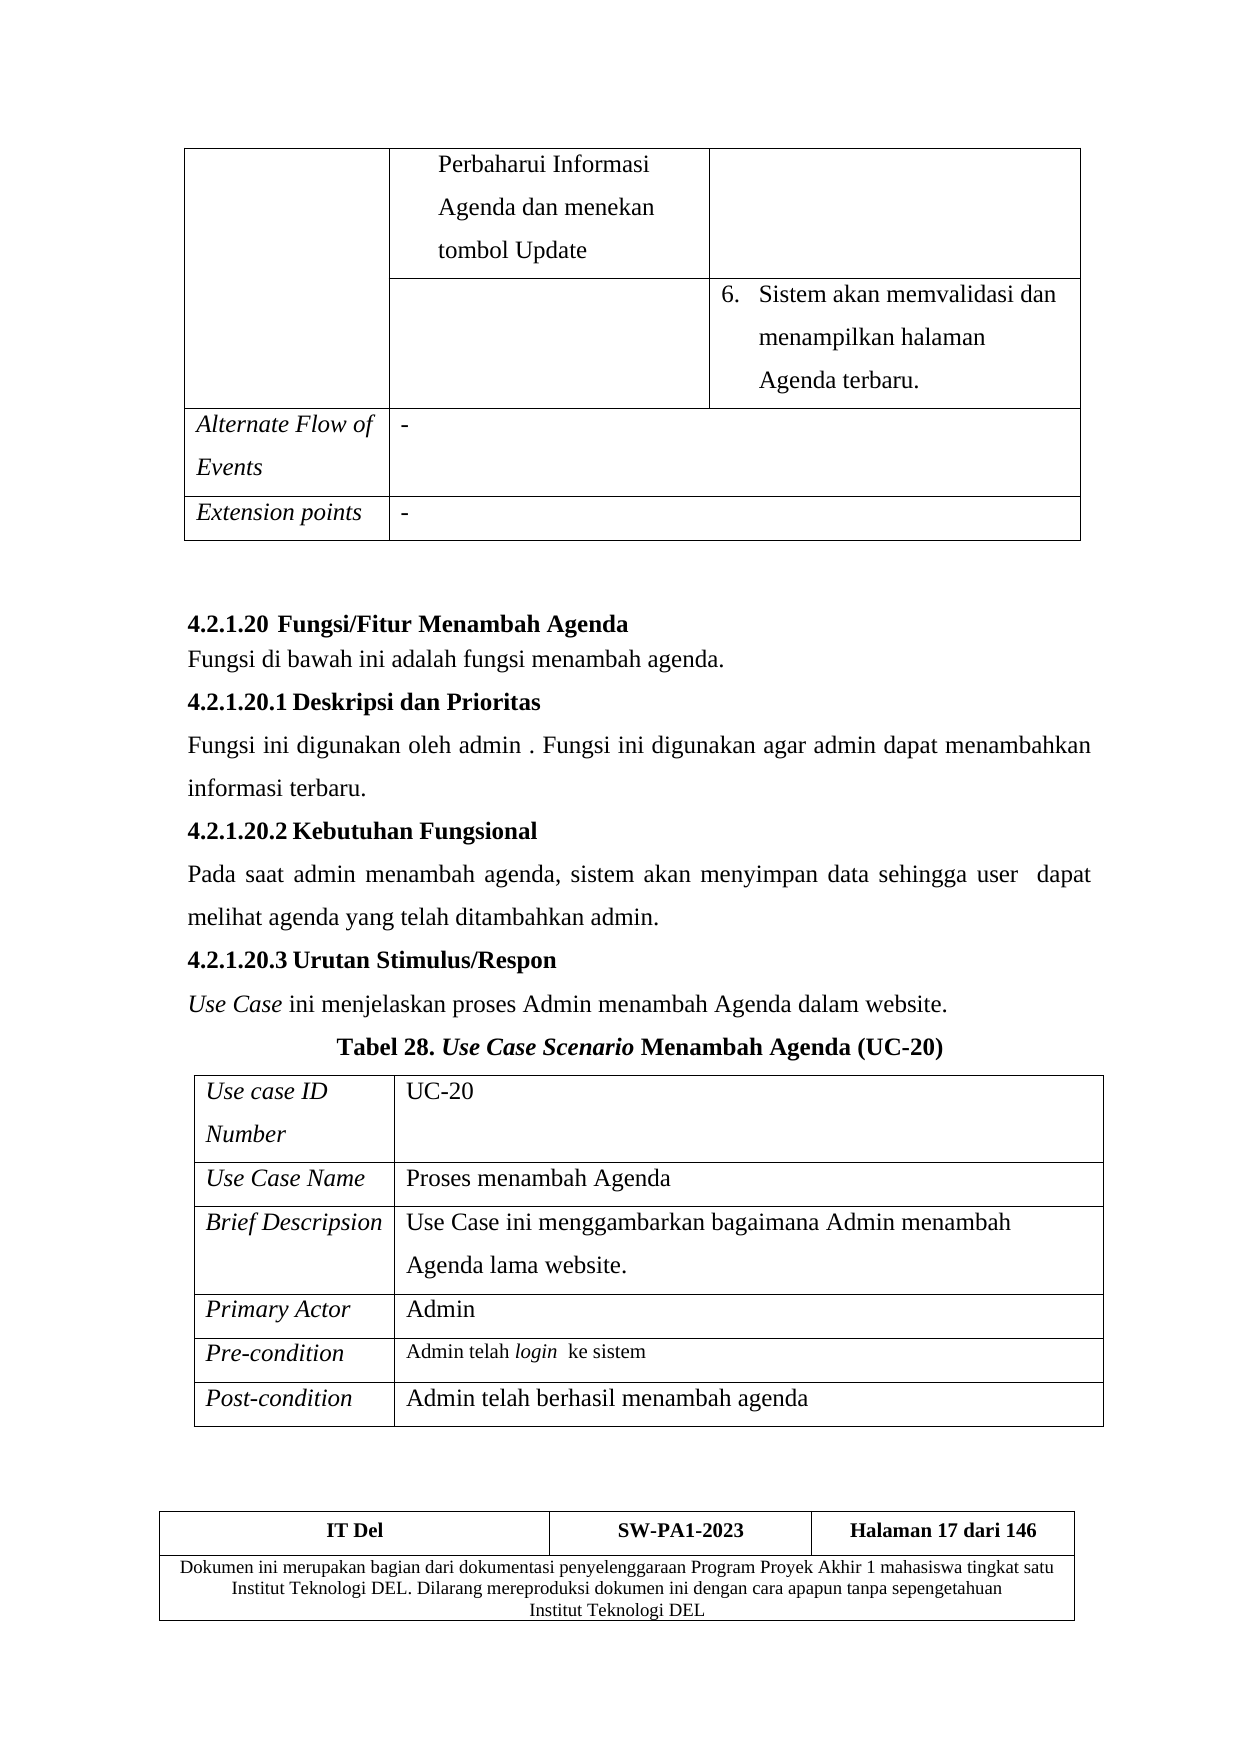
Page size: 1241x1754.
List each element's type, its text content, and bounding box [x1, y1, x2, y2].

table_cell Admin telah login ke sistem [395, 1339, 1103, 1382]
table_header UC-20 [395, 1076, 1103, 1162]
table_cell Alternate Flow of Events [185, 409, 389, 496]
list Deskripsi dan Prioritas [187, 687, 1092, 716]
table_cell Proses menambah Agenda [395, 1163, 1103, 1206]
table_cell Admin telah berhasil menambah agenda [395, 1383, 1103, 1426]
table_cell Admin [395, 1295, 1103, 1337]
table_cell Primary Actor [195, 1295, 394, 1337]
text Pada saat admin menambah agenda, sistem akan menyimpan data sehingga user dapat melihat agenda yang telah ditambahkan admin. [187, 859, 1092, 931]
table_cell Use Case Name [195, 1163, 394, 1206]
table_cell Extension points [185, 497, 389, 539]
table_cell Sistem akan memvalidasi dan menampilkan halaman Agenda terbaru. [710, 279, 1080, 408]
list Urutan Stimulus/Respon [187, 946, 1092, 974]
text Tabel 28. Use Case Scenario Menambah Agenda (UC-20) [187, 1032, 1092, 1061]
subtitle Fungsi/Fitur Menambah Agenda [187, 609, 1092, 637]
table_cell [390, 279, 709, 408]
table_cell - [390, 497, 1080, 539]
table_cell Use Case ini menggambarkan bagaimana Admin menambah Agenda lama website. [395, 1207, 1103, 1293]
table_cell Brief Descripsion [195, 1207, 394, 1293]
table_cell - [390, 409, 1080, 496]
table_cell [710, 149, 1080, 278]
text Use Case ini menjelaskan proses Admin menambah Agenda dalam website. [187, 989, 1092, 1017]
list Kebutuhan Fungsional [187, 816, 1092, 845]
text Fungsi ini digunakan oleh admin . Fungsi ini digunakan agar admin dapat menambahkan informasi terbaru. [187, 730, 1092, 802]
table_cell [390, 149, 709, 278]
table_cell Post-condition [195, 1383, 394, 1426]
table_header Use case ID Number [195, 1076, 394, 1162]
table_cell Pre-condition [195, 1339, 394, 1382]
text Fungsi di bawah ini adalah fungsi menambah agenda. [187, 644, 1092, 672]
